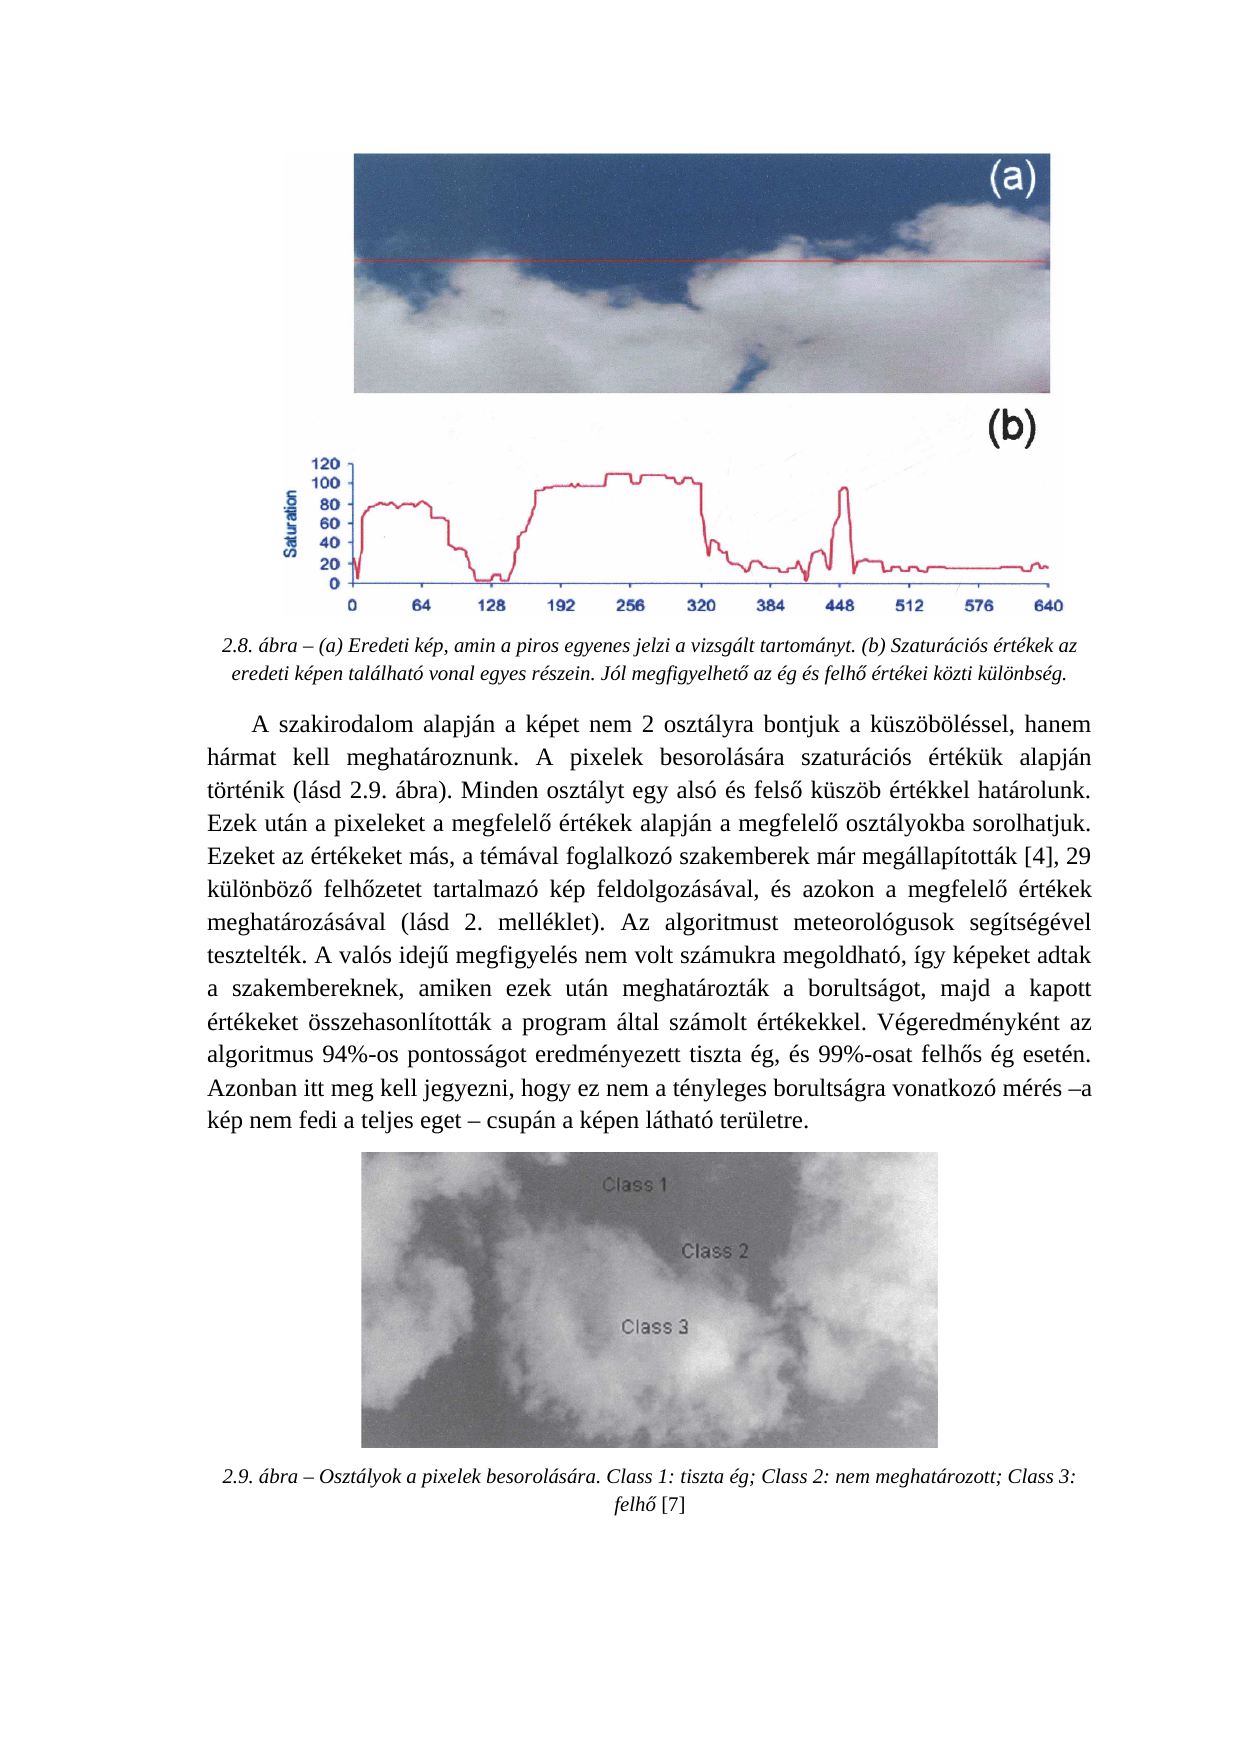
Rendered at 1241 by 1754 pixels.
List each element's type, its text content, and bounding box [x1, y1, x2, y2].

picture [361, 1151, 938, 1448]
picture [274, 147, 1069, 617]
